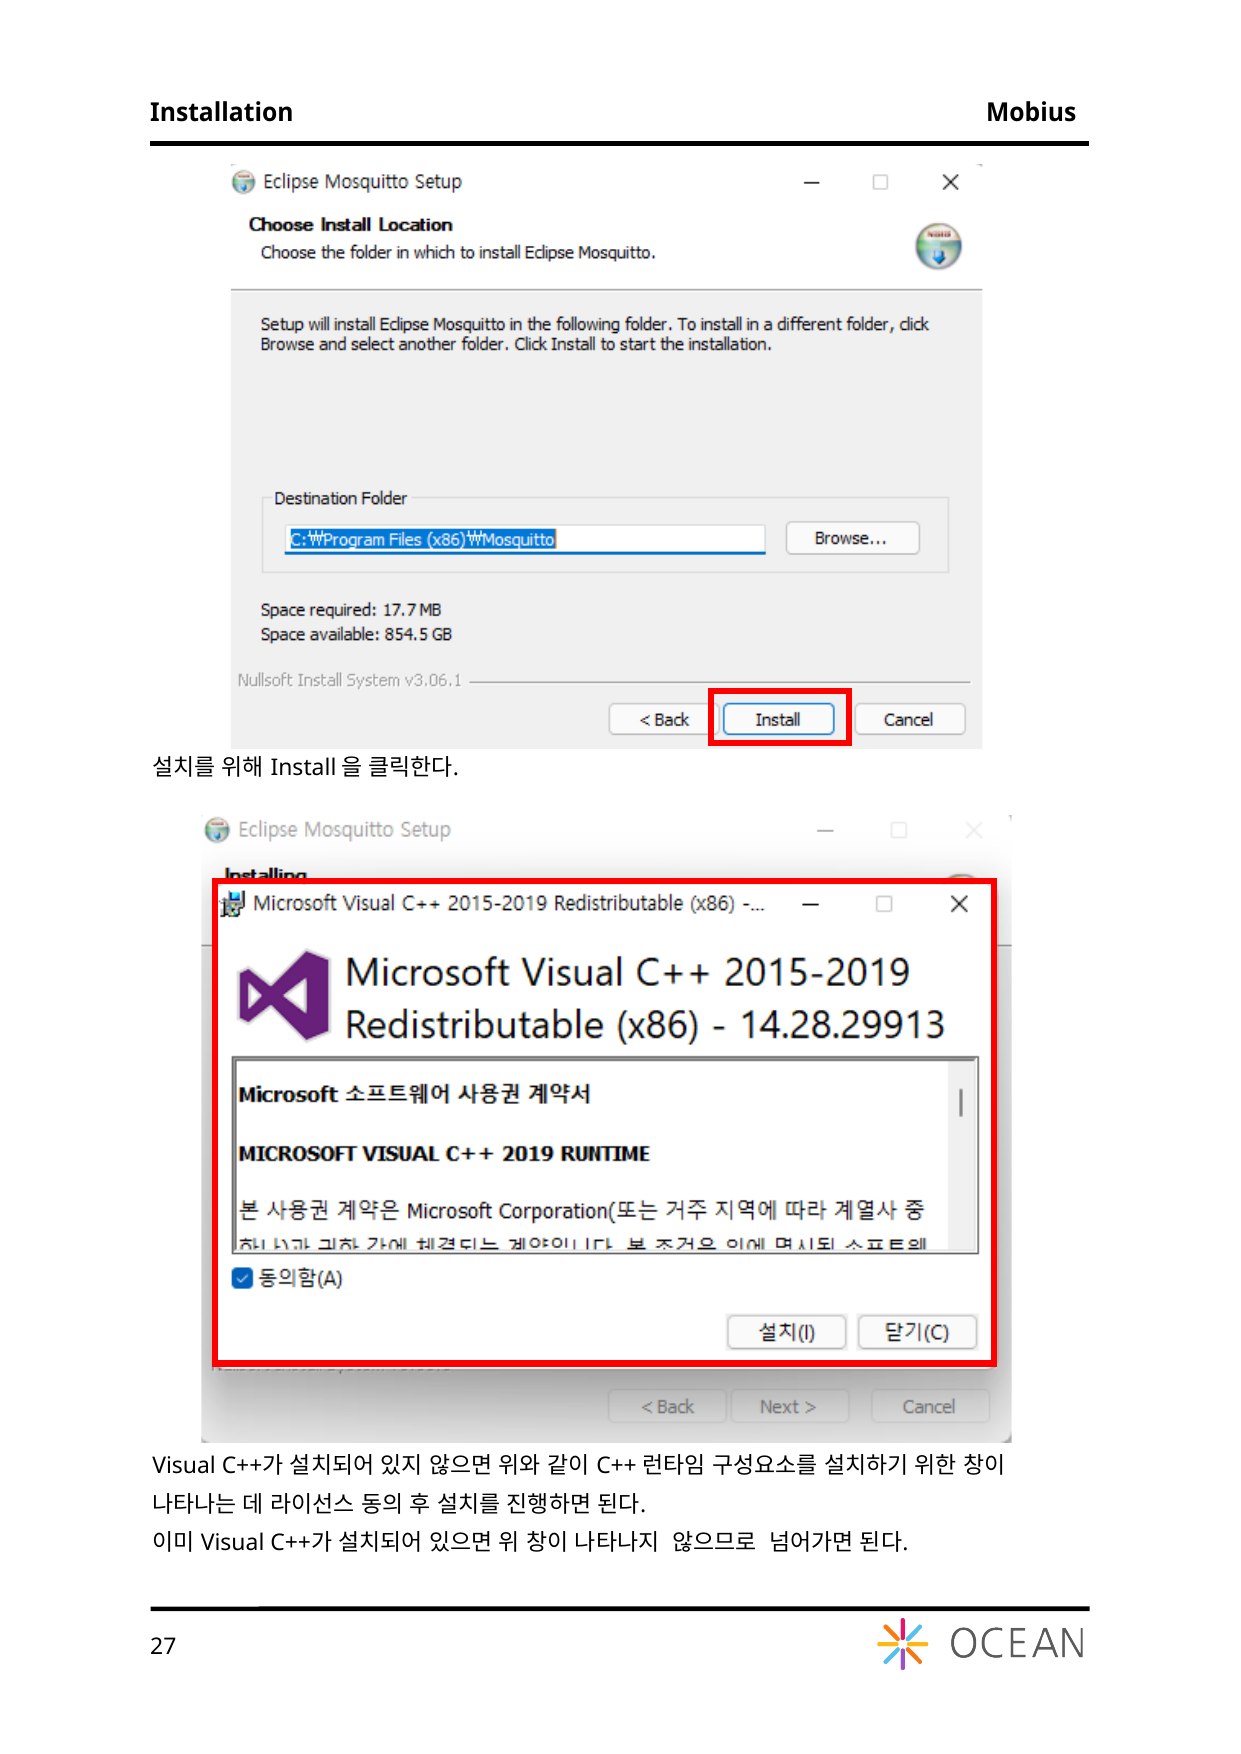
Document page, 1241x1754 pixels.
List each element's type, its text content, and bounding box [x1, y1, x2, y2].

text Visual C++가 설치되어 있지 않으면 위와 같이 C++ 런타임 구성요소를 설치하기 위한 창이 [106, 1447, 1107, 1481]
text 이미 Visual C++가 설치되어 있으면 위 창이 나타나지 않으므로 넘어가면 된다. [106, 1524, 1107, 1557]
text 나타나는 데 라이선스 동의 후 설치를 진행하면 된다. [106, 1486, 1107, 1519]
picture [230, 164, 983, 749]
picture [877, 1618, 1083, 1670]
picture [201, 815, 1012, 1443]
text 설치를 위해 Install을 클릭한다. [106, 749, 1107, 782]
